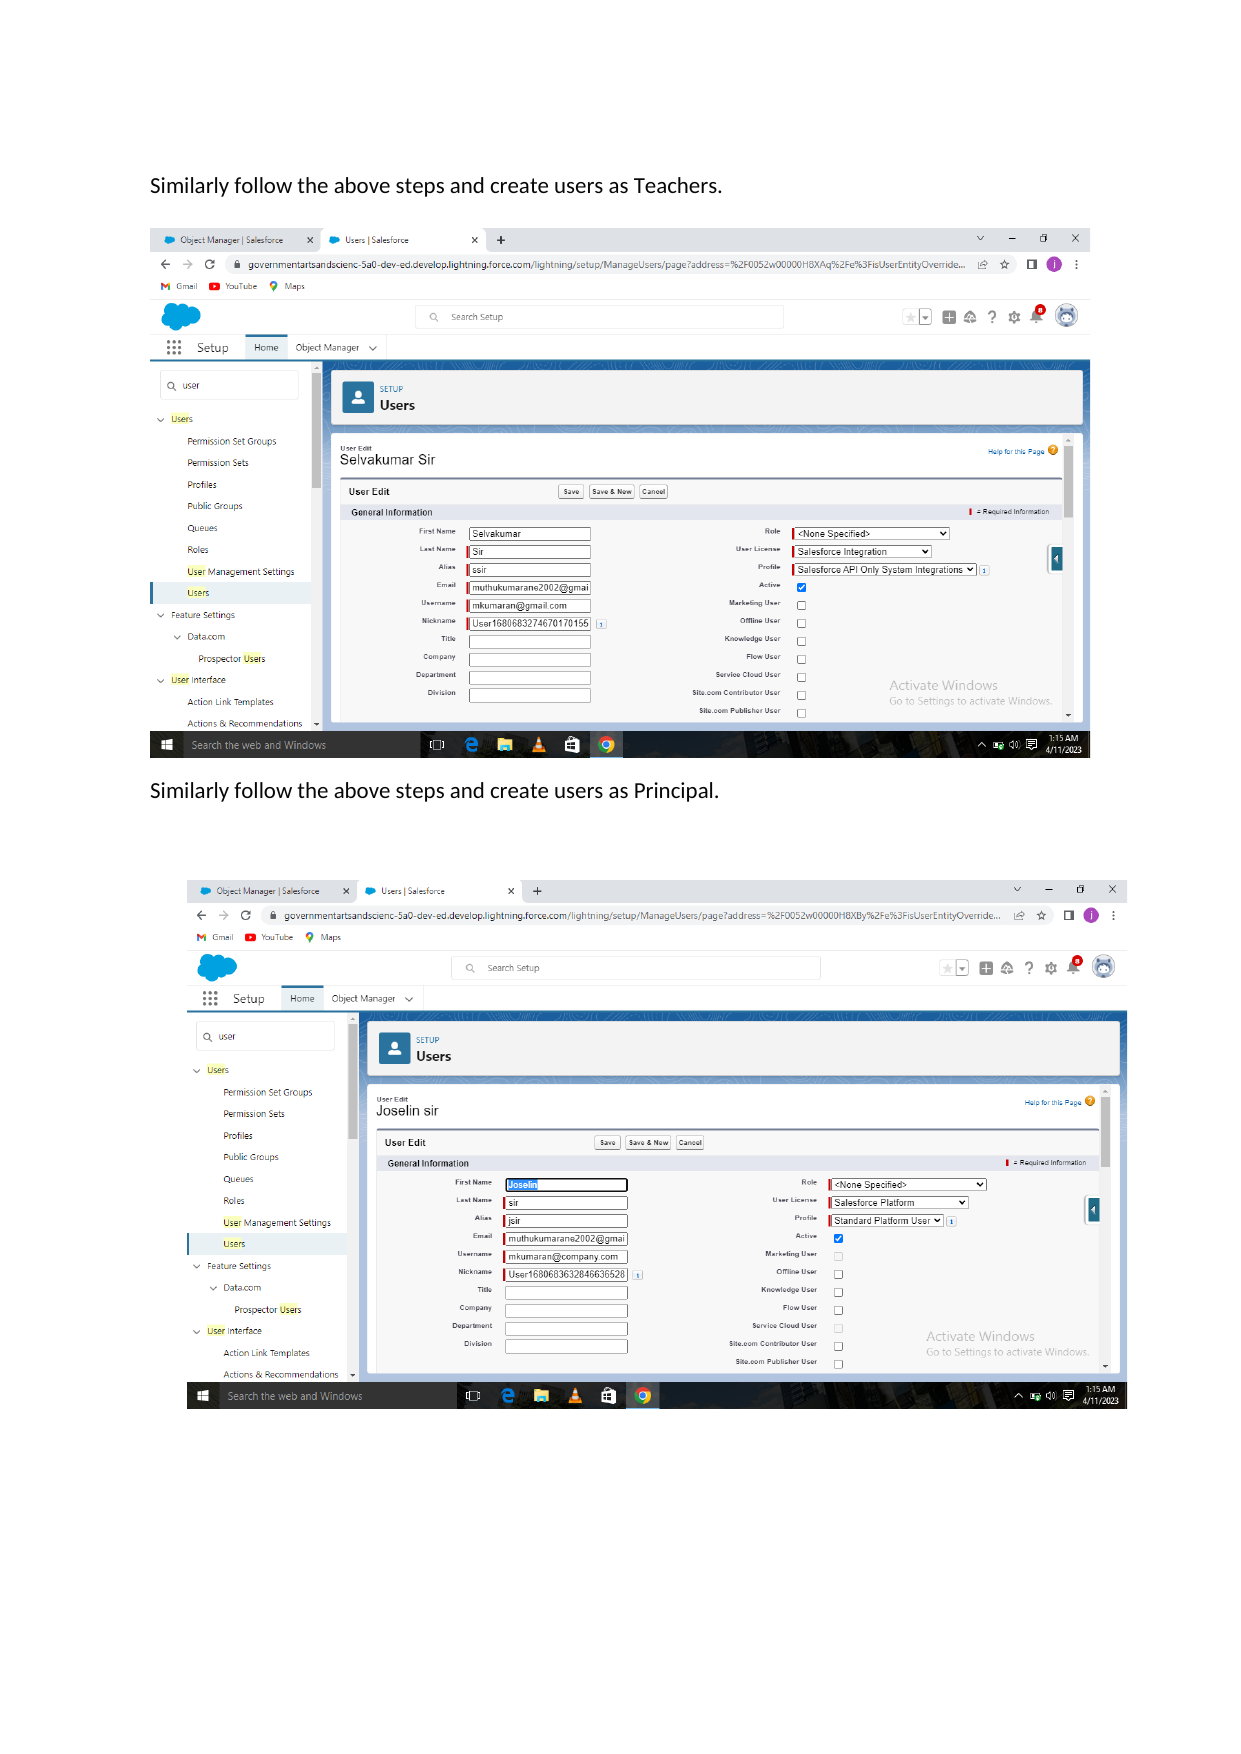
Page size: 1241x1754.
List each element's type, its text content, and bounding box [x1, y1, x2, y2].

picture [150, 228, 1091, 758]
text Similarly follow the above steps and create users as Teachers. [150, 172, 1042, 199]
picture [187, 880, 1128, 1409]
text Similarly follow the above steps and create users as Principal. [150, 776, 1042, 804]
